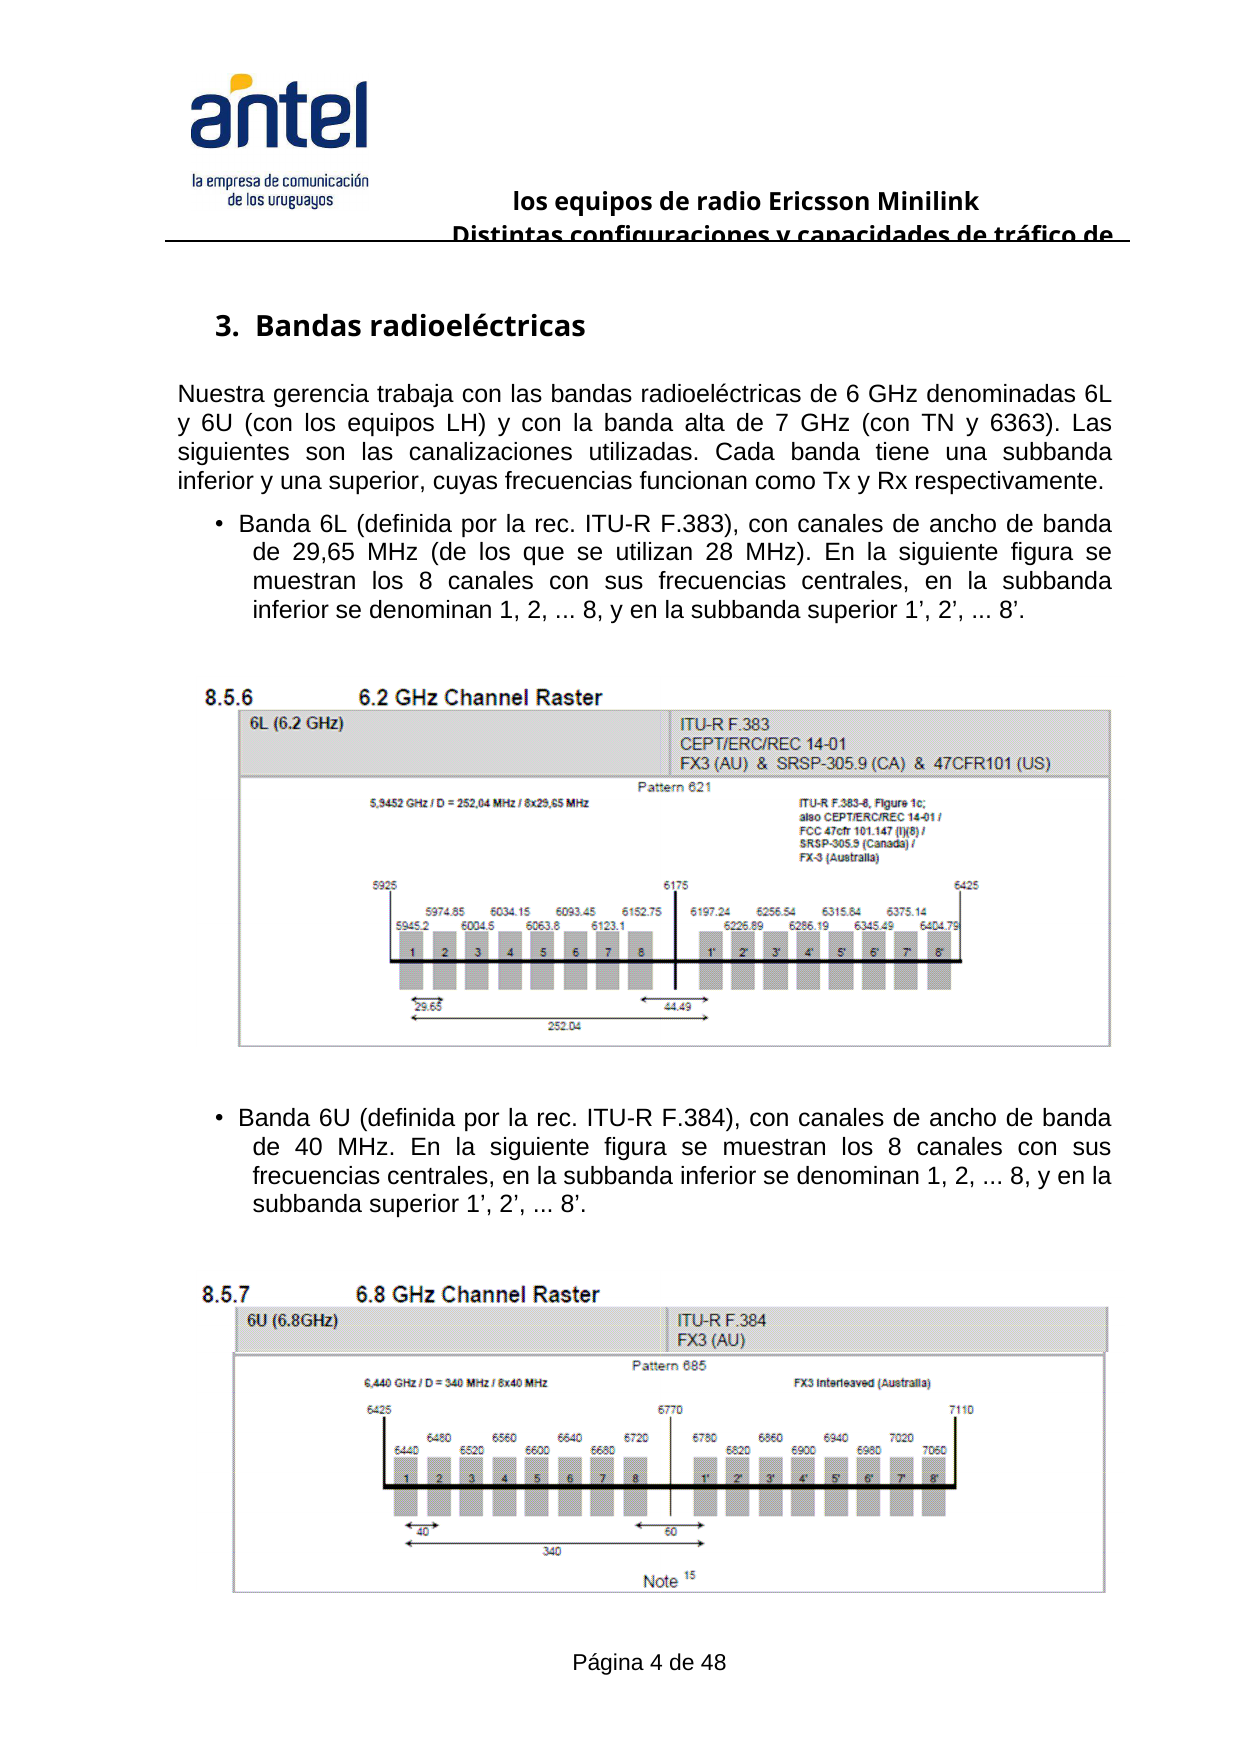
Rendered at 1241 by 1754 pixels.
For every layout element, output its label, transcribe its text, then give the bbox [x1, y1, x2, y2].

picture [190, 73, 369, 211]
text • Banda 6U (definida por la rec. ITU-R F.384), con canales de ancho de banda de 40 MHz. En la siguiente figura se muestran los 8 canales con sus frecuencias centrales, en la subbanda inferior se denominan 1, 2, ... 8, y en la subbanda superior 1’, 2’, ... 8’. [215, 1104, 1114, 1219]
picture [196, 1270, 1125, 1593]
text 3. Bandas radioeléctricas [215, 305, 1116, 345]
text • Banda 6L (definida por la rec. ITU-R F.383), con canales de ancho de banda de 29,65 MHz (de los que se utilizan 28 MHz). En la siguiente figura se muestran los 8 canales con sus frecuencias centrales, en la subbanda inferior se denominan 1, 2, ... 8, y en la subbanda superior 1’, 2’, ... 8’. [215, 509, 1114, 624]
text Página 4 de 48 [150, 1645, 726, 1677]
text Nuestra gerencia trabaja con las bandas radioeléctricas de 6 GHz denominadas 6L y 6U (con los equipos LH) y con la banda alta de 7 GHz (con TN y 6363). Las siguientes son las canalizaciones utilizadas. Cada banda tiene una subbanda inferior y una superior, cuyas frecuencias funcionan como Tx y Rx respectivamente. [177, 380, 1114, 495]
table_header los equipos de radio Ericsson Minilink Distintas configuraciones y capacidades de tráfico de Texto: Ing. Juan Carlos Sturzenegger Marzo de 2024 [165, 74, 1130, 240]
picture [196, 676, 1125, 1047]
